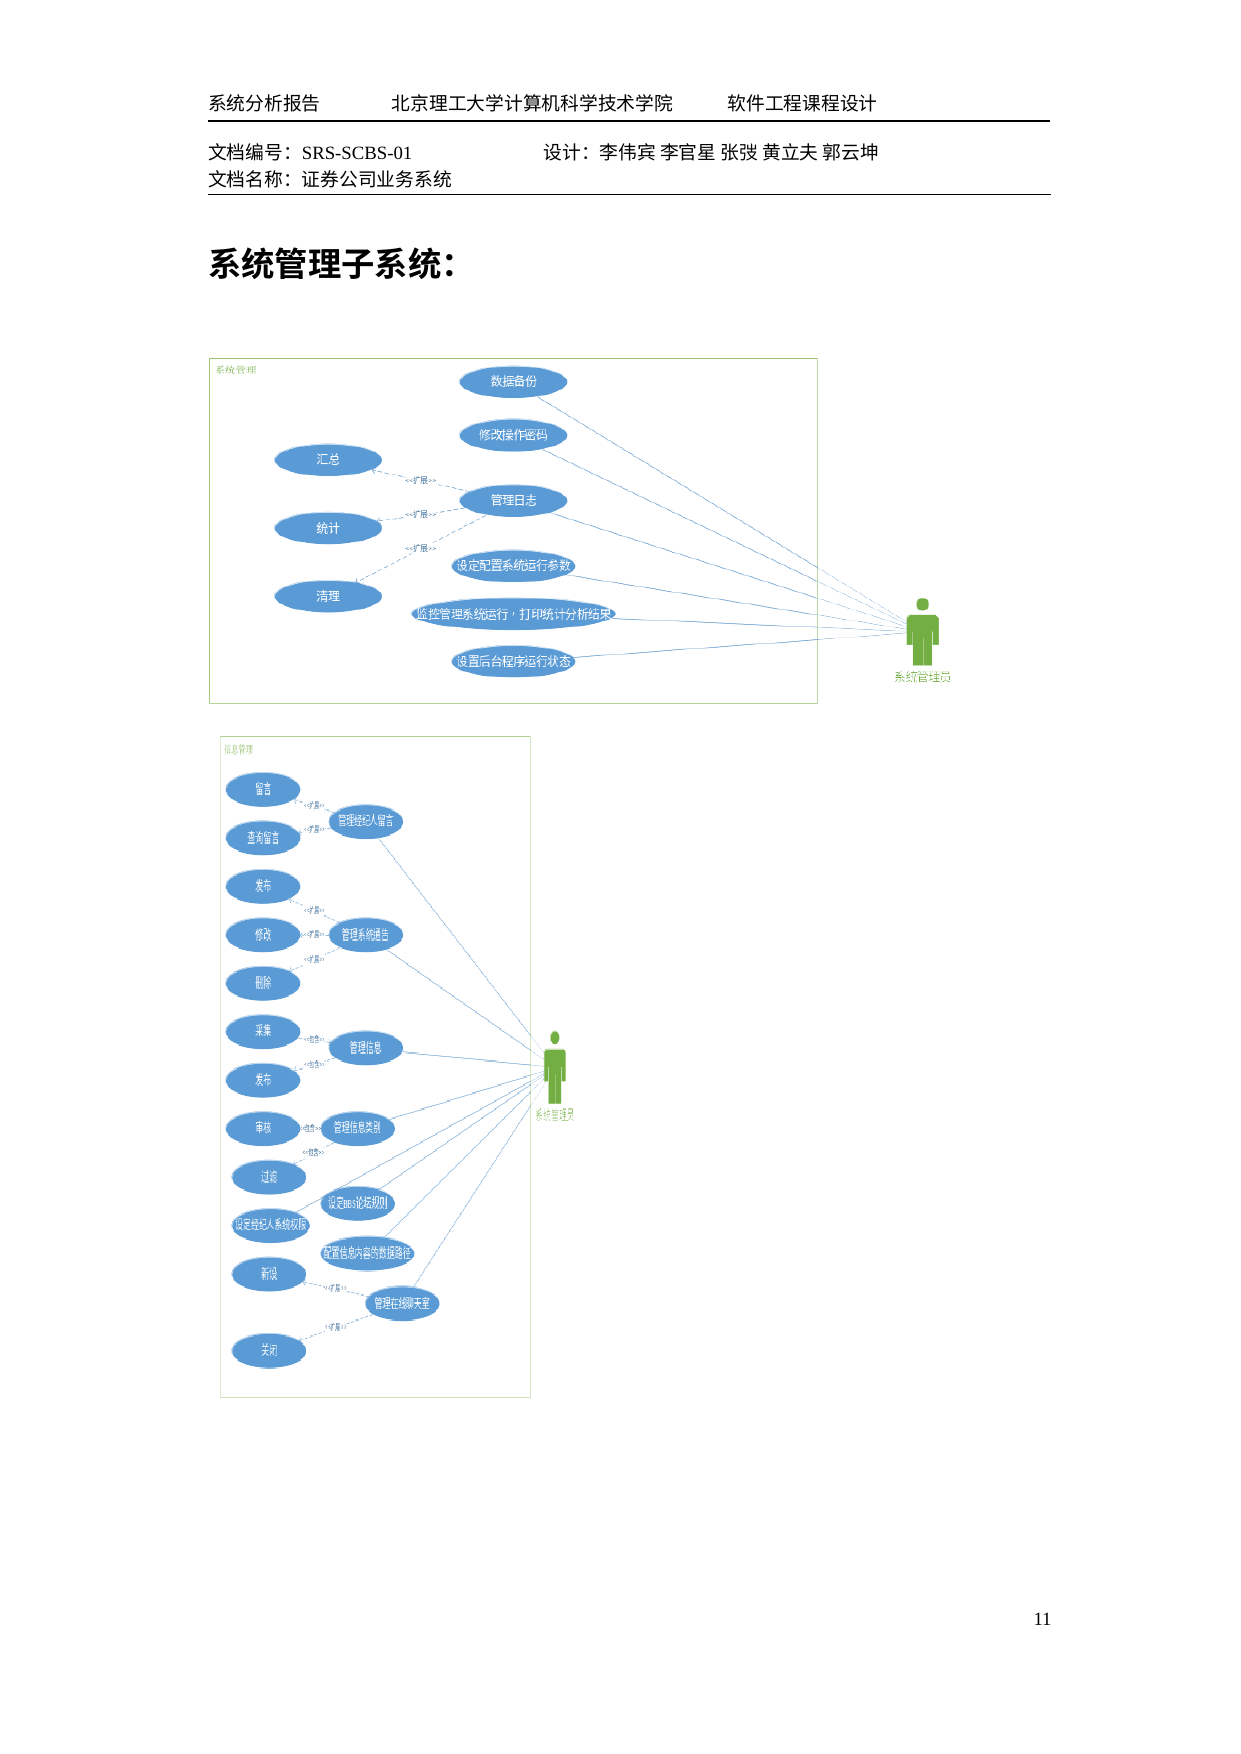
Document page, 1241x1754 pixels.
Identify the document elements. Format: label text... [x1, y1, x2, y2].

subtitle 系统管理子系统： [208, 230, 1051, 295]
